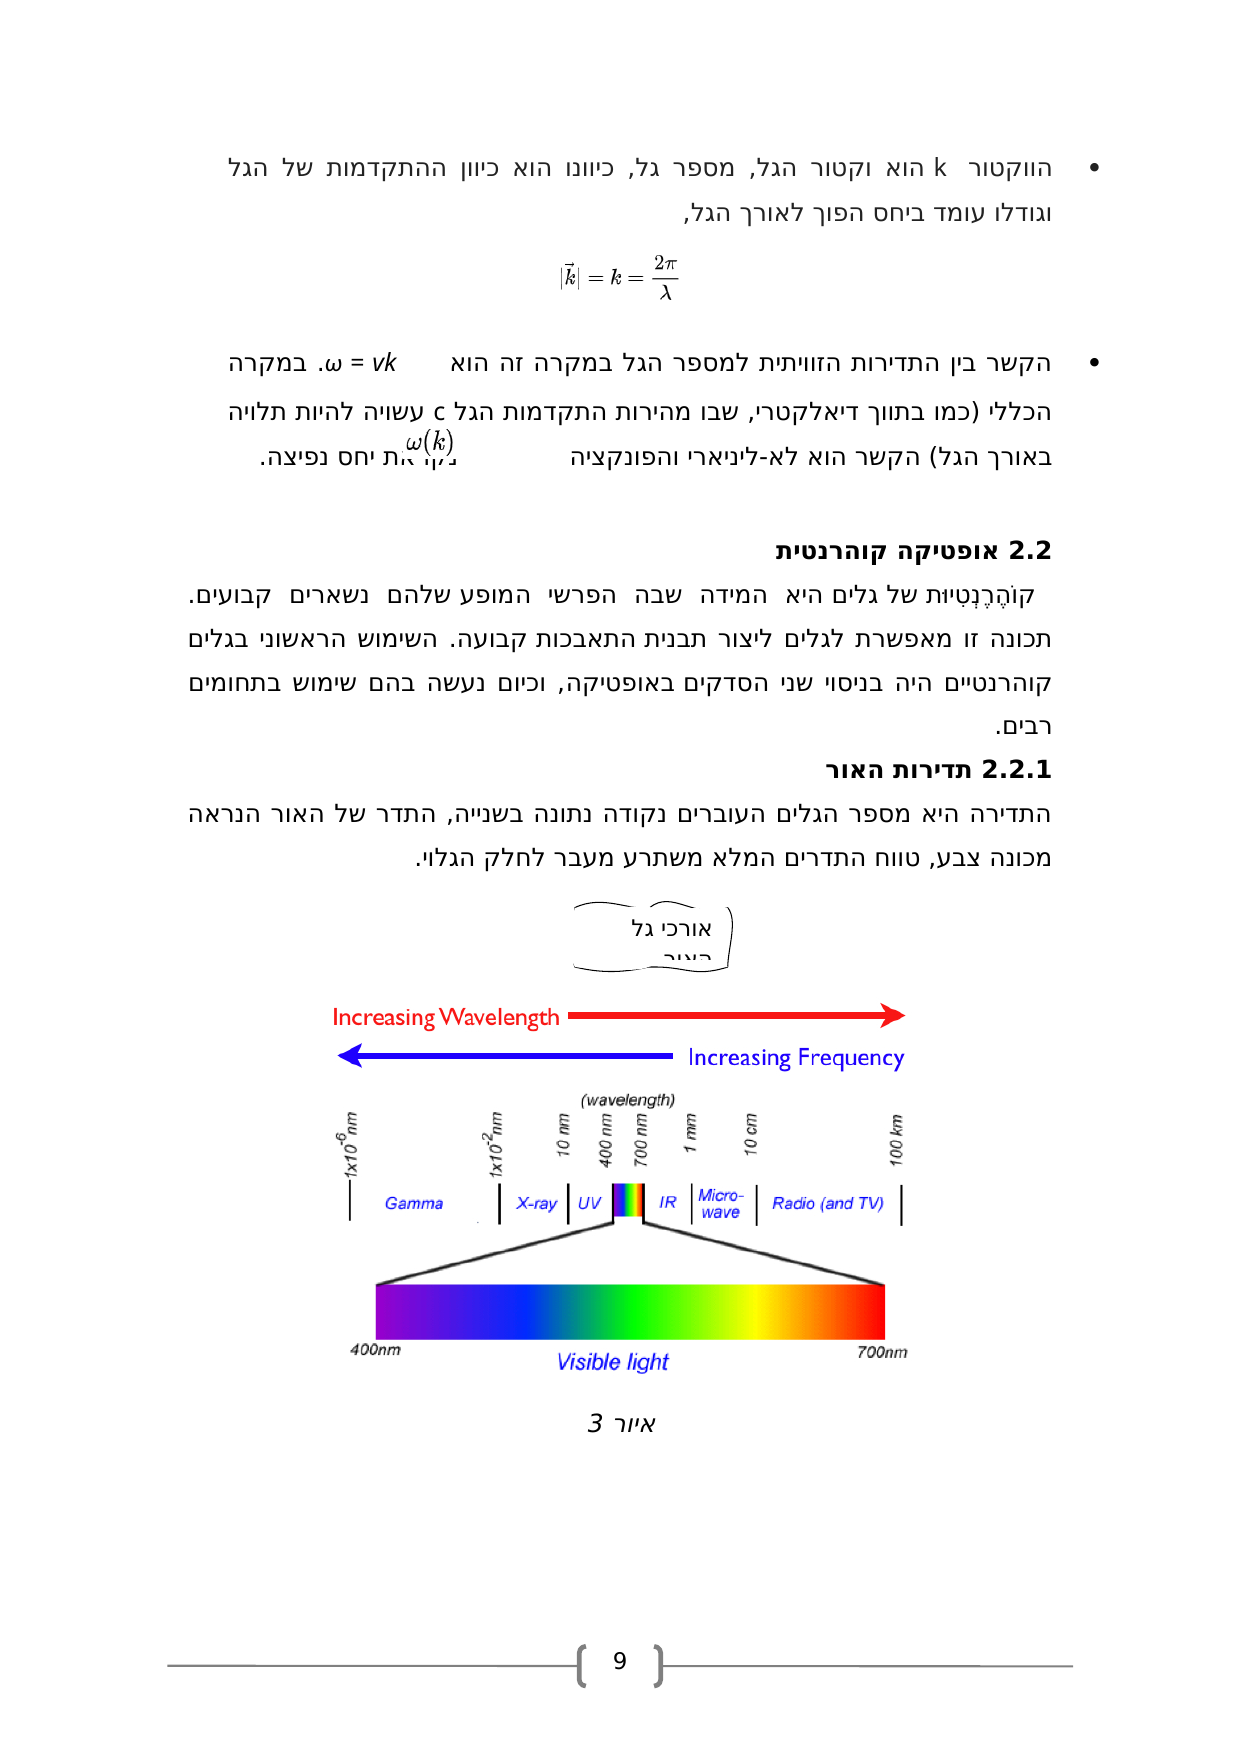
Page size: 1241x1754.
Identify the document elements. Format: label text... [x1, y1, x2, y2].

text התדירה היא מספר הגלים העוברים נקודה נתונה בשנייה, התדר של האור הנראה מכונה צבע, טווח התדרים המלא משתרע מעבר לחלק הגלוי. [187, 799, 1053, 872]
text קוֹהֶרֶנְטִיוּת של גלים היא המידה שבה הפרשי המופע שלהם נשארים קבועים. תכונה זו מאפשרת לגלים ליצור תבנית התאבכות קבועה. השימוש הראשוני בגלים קוהרנטיים היה בניסוי שני הסדקים באופטיקה, וכיום נעשה בהם שימוש בתחומים רבים. [187, 580, 1053, 741]
text 2.2.1 תדירות האור [187, 755, 1053, 784]
text 2.2 אופטיקה קוהרנטית [187, 537, 1053, 566]
list הווקטור {\displaystyle {\vec {k}}} k הוא וקטור הגל, מספר גל, כיוונו הוא כיוון ההתקדמות של הגל וגודלו עומד ביחס הפוך לאורך הגל, {\displaystyle |{\vec {k}}|=k={\frac {2\pi }{\lambda }}} [227, 150, 1090, 228]
picture [318, 988, 922, 1383]
list הקשר בין התדירות הזוויתית למספר הגל במקרה זה הוא ω = vk {\displaystyle \omega =ck\!\,}. במקרה הכללי (כמו בתווך דיאלקטרי, שבו מהירות התקדמות הגל c עשויה להיות תלויה באורך הגל) הקשר הוא לא-ליניארי והפונקציה {\displaystyle \ \omega (k)} נקראת יחס נפיצה. [227, 344, 1090, 471]
picture [402, 428, 457, 459]
picture [556, 243, 684, 304]
text איור 3 [187, 1409, 1053, 1438]
